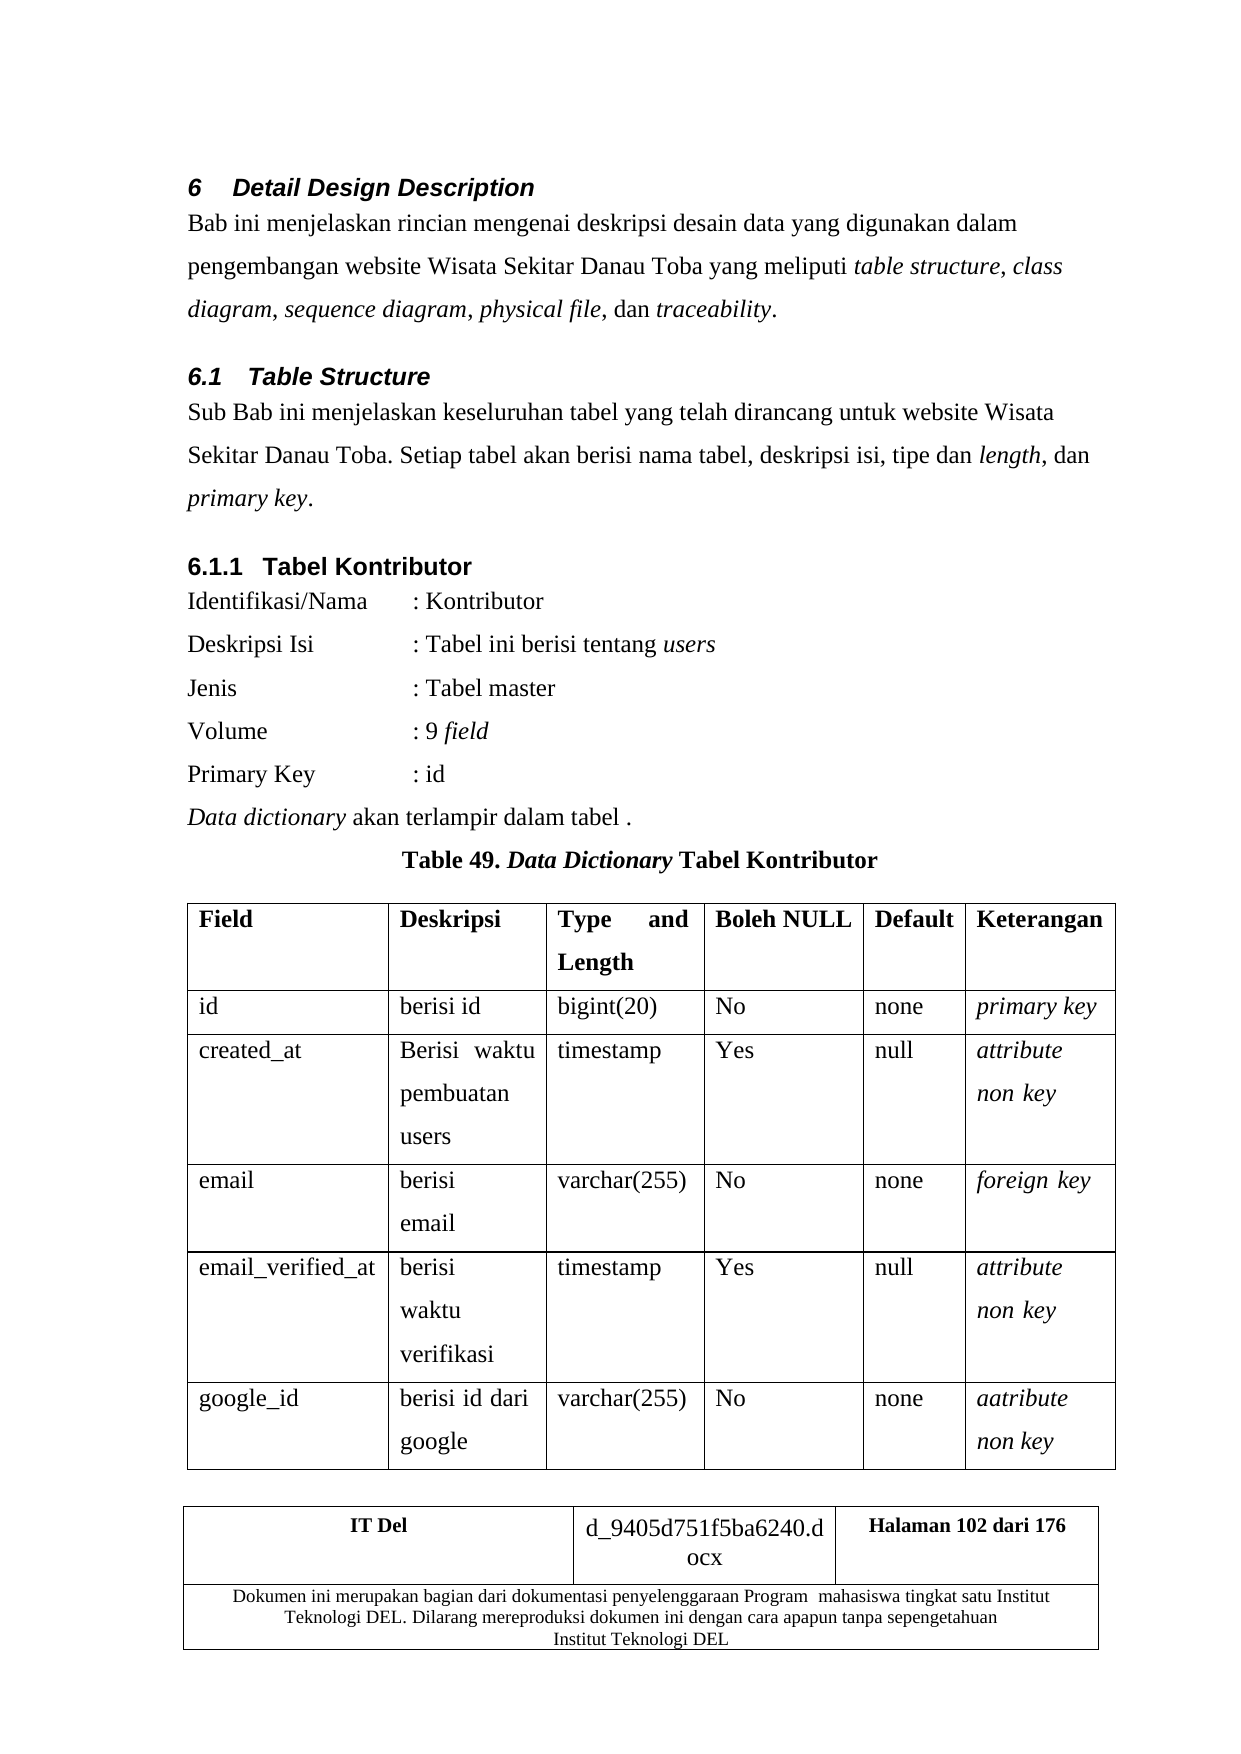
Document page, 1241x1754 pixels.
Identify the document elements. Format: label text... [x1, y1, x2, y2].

table_cell timestamp [547, 1253, 704, 1382]
table_cell No [705, 991, 863, 1034]
table_cell timestamp [547, 1035, 704, 1164]
table_cell Berisi waktu pembuatan users [389, 1035, 546, 1164]
table_cell email_verified_at [188, 1253, 388, 1382]
table_cell berisi id [389, 991, 546, 1034]
table_cell berisi email [389, 1165, 546, 1251]
table_cell null [864, 1253, 965, 1382]
table_cell varchar(255) [547, 1383, 704, 1469]
table_cell none [864, 1165, 965, 1251]
text Deskripsi Isi : Tabel ini berisi tentang users [187, 629, 1092, 658]
table_cell berisi waktu verifikasi [389, 1253, 546, 1382]
table_header Boleh NULL [705, 904, 863, 990]
text Bab ini menjelaskan rincian mengenai deskripsi desain data yang digunakan dalam pengembangan website Wisata Sekitar Danau Toba yang meliputi table structure, class diagram, sequence diagram, physical file, dan traceability. [187, 208, 1092, 323]
subtitle Tabel Kontributor [187, 551, 1092, 580]
table_cell No [705, 1165, 863, 1251]
table_cell bigint(20) [547, 991, 704, 1034]
subtitle Table Structure [187, 362, 1092, 391]
table_cell attribute non key [966, 1253, 1115, 1382]
table_cell berisi id dari google [389, 1383, 546, 1469]
table_cell id [188, 991, 388, 1034]
table_cell Yes [705, 1253, 863, 1382]
table_cell Yes [705, 1035, 863, 1164]
table_header Type and Length [547, 904, 704, 990]
text Table 49. Data Dictionary Tabel Kontributor [187, 845, 1092, 874]
table_cell primary key [966, 991, 1115, 1034]
text Jenis : Tabel master [187, 673, 1092, 701]
table_cell google_id [188, 1383, 388, 1469]
table_cell none [864, 1383, 965, 1469]
text Data dictionary akan terlampir dalam tabel . [187, 802, 1092, 831]
table_cell null [864, 1035, 965, 1164]
table_header Default [864, 904, 965, 990]
text Identifikasi/Nama : Kontributor [187, 586, 1092, 615]
table_cell No [705, 1383, 863, 1469]
table_cell varchar(255) [547, 1165, 704, 1251]
subtitle Detail Design Description [187, 173, 1092, 201]
text Volume : 9 field [187, 716, 1092, 744]
table_header Field [188, 904, 388, 990]
table_cell aatribute non key [966, 1383, 1115, 1469]
table_cell created_at [188, 1035, 388, 1164]
text Primary Key : id [187, 759, 1092, 788]
table_cell foreign key [966, 1165, 1115, 1251]
table_header Deskripsi [389, 904, 546, 990]
table_header Keterangan [966, 904, 1115, 990]
table_cell none [864, 991, 965, 1034]
table_cell attribute non key [966, 1035, 1115, 1164]
table_cell email [188, 1165, 388, 1251]
text Sub Bab ini menjelaskan keseluruhan tabel yang telah dirancang untuk website Wisata Sekitar Danau Toba. Setiap tabel akan berisi nama tabel, deskripsi isi, tipe dan length, dan primary key. [187, 397, 1092, 512]
